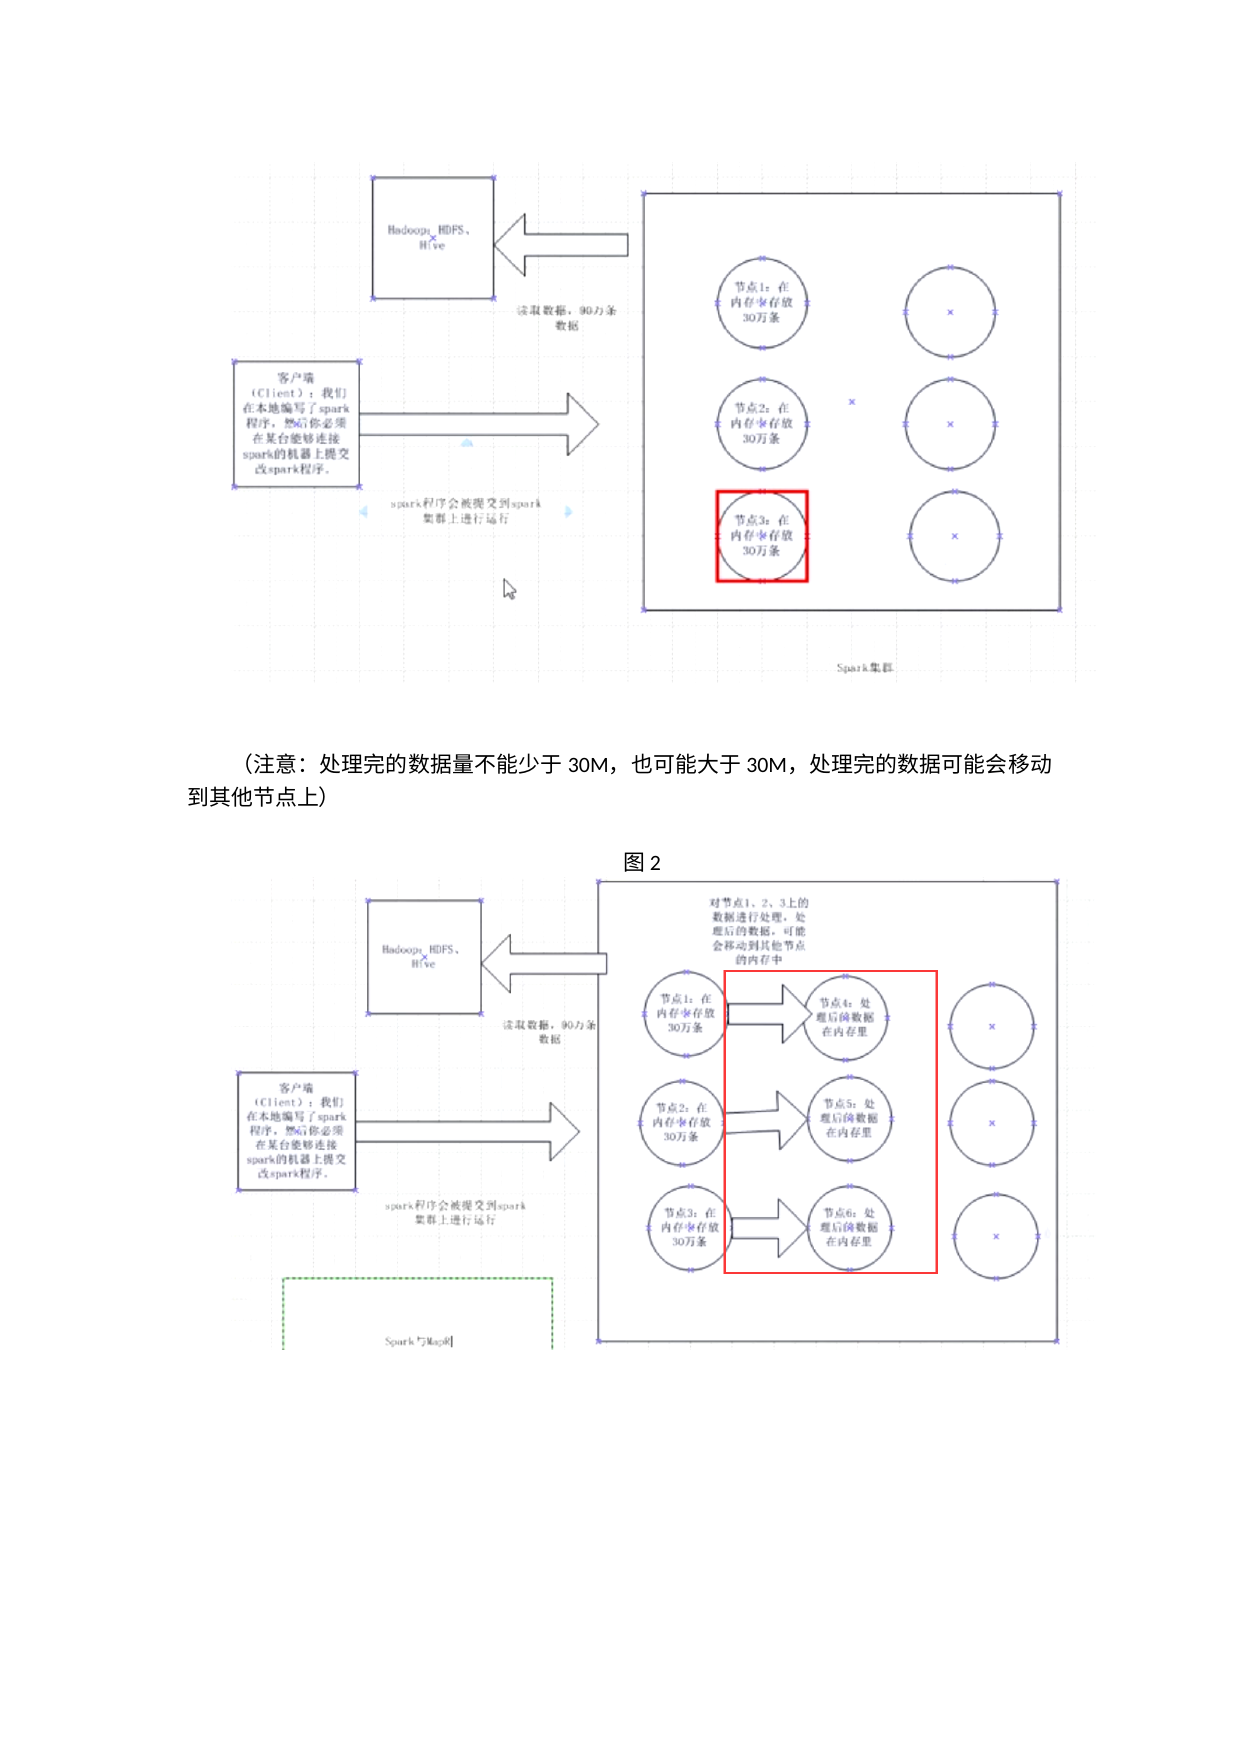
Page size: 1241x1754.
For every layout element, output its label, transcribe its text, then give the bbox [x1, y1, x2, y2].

text （注意：处理完的数据量不能少于30M，也可能大于30M，处理完的数据可能会移动到其他节点上） [187, 747, 1053, 812]
picture [231, 877, 1096, 1350]
picture [231, 162, 1097, 683]
text 图2 [187, 844, 1053, 877]
